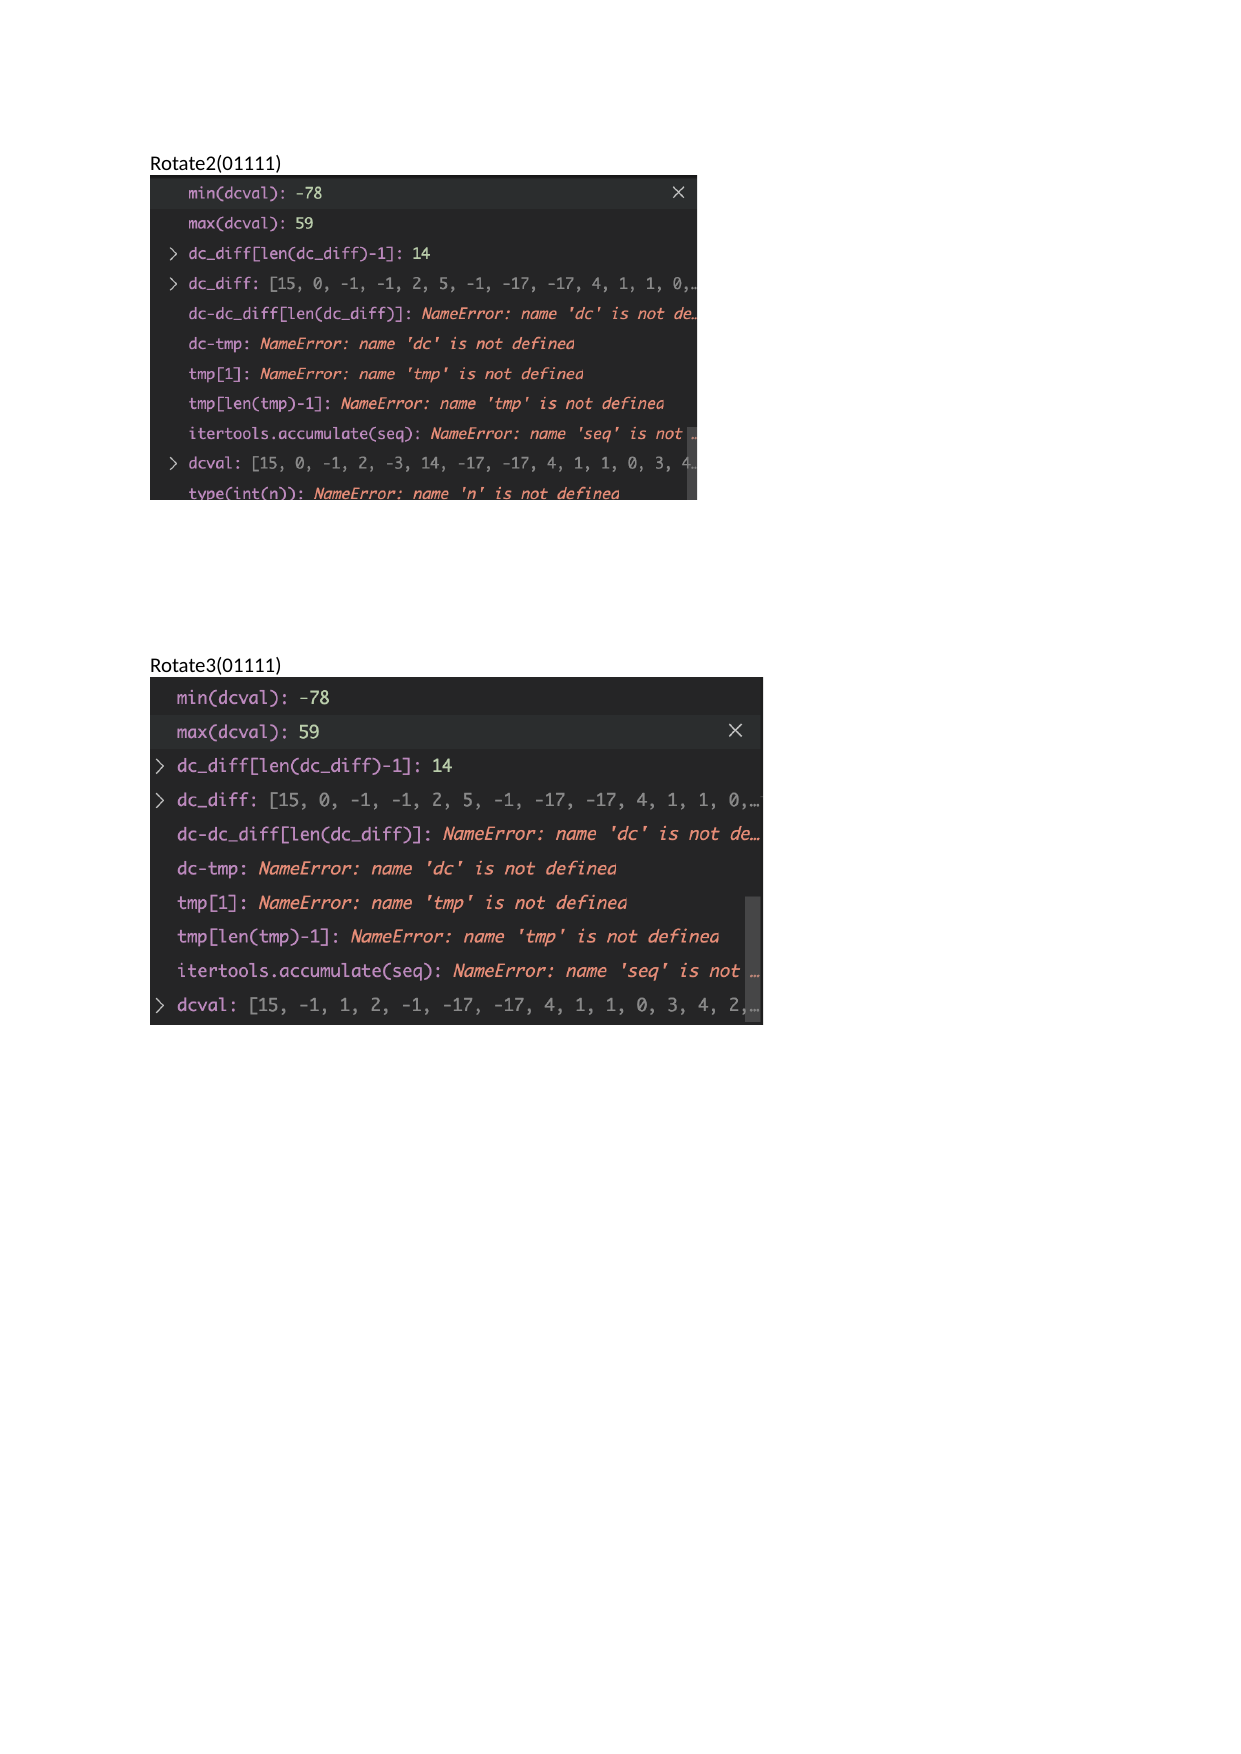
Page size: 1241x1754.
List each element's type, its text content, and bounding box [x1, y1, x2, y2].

text Rotate2(01111) [150, 150, 1090, 175]
picture [150, 175, 698, 500]
text Rotate3(01111) [150, 652, 1090, 677]
picture [150, 677, 764, 1025]
